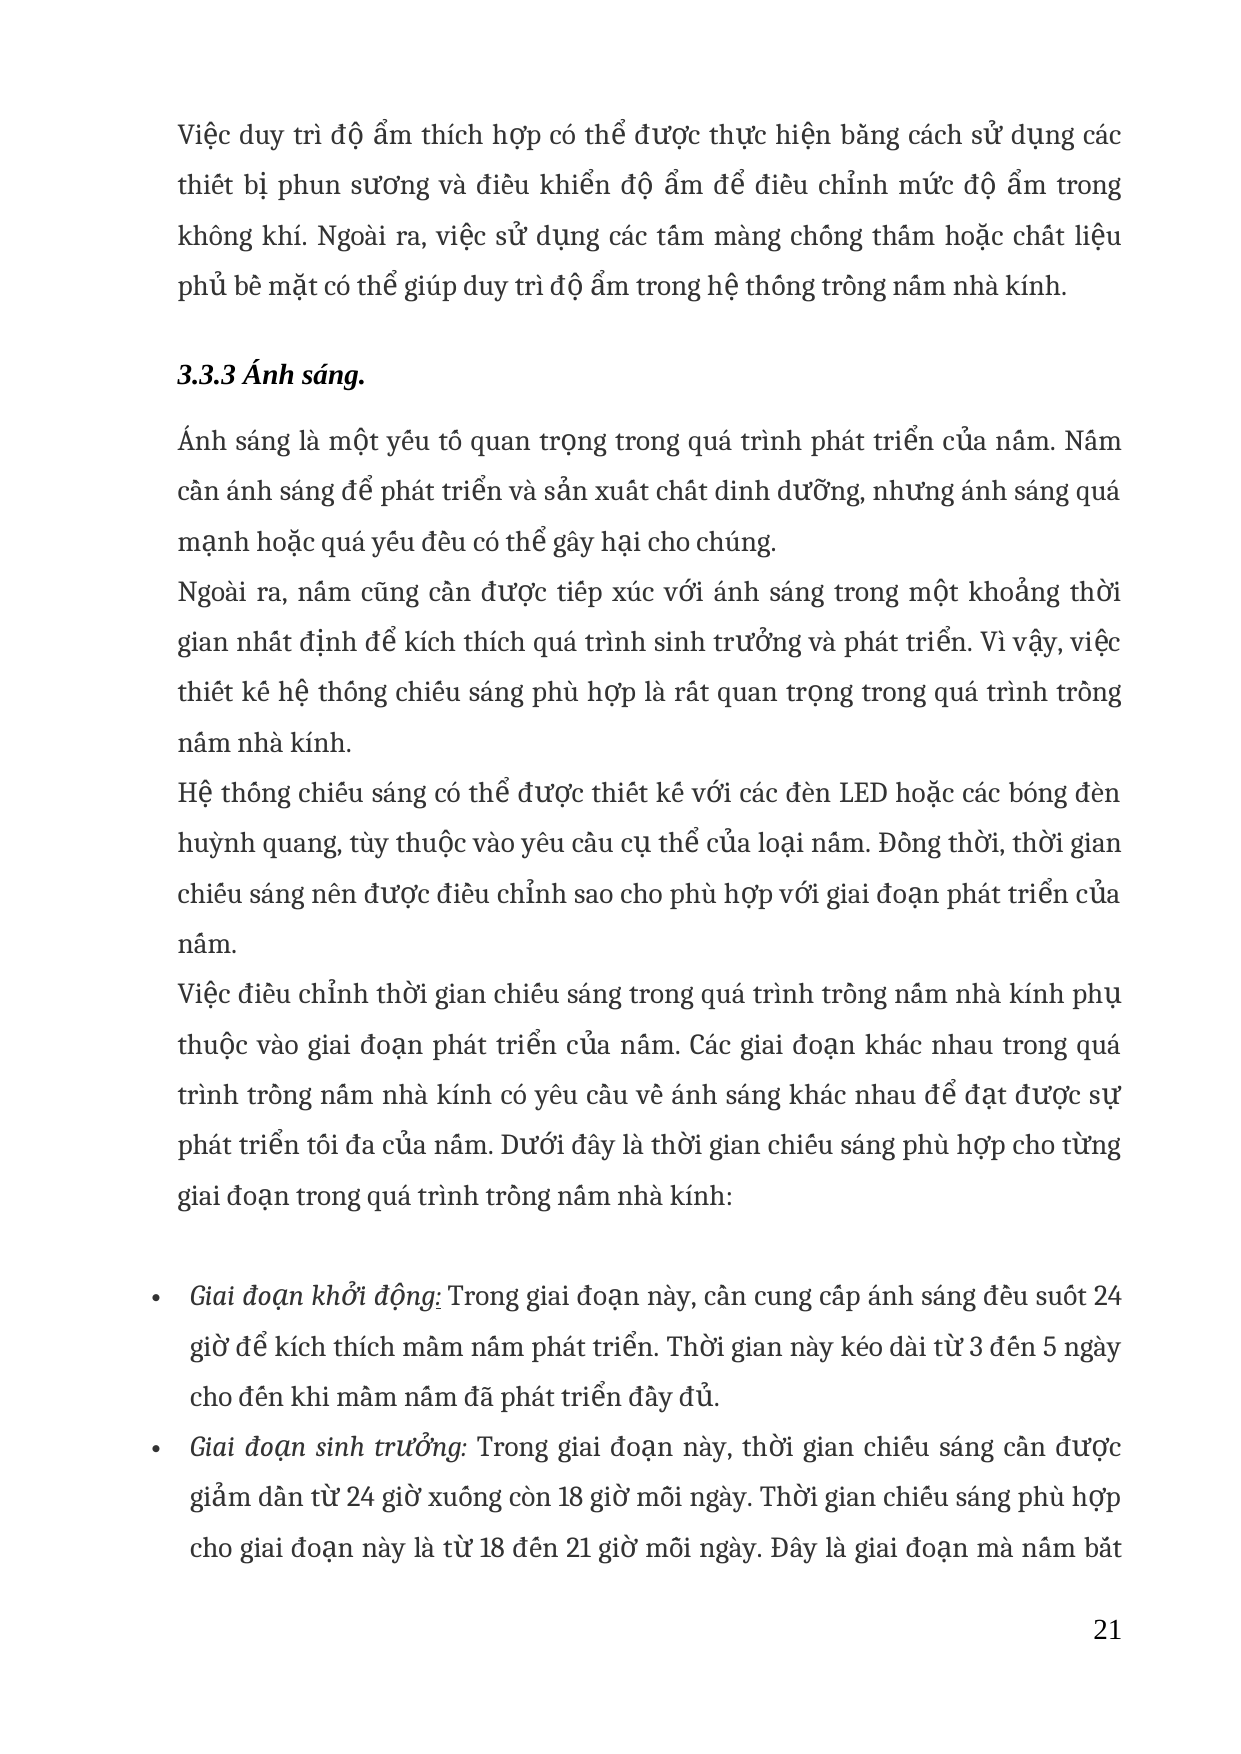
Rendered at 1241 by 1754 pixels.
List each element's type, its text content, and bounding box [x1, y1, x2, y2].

text Việc điều chỉnh thời gian chiếu sáng trong quá trình trồng nấm nhà kính phụ thuộc vào giai đoạn phát triển của nấm. Các giai đoạn khác nhau trong quá trình trồng nấm nhà kính có yêu cầu về ánh sáng khác nhau để đạt được sự phát triển tối đa của nấm. Dưới đây là thời gian chiếu sáng phù hợp cho từng giai đoạn trong quá trình trồng nấm nhà kính: [177, 977, 1122, 1212]
text Ánh sáng là một yếu tố quan trọng trong quá trình phát triển của nấm. Nấm cần ánh sáng để phát triển và sản xuất chất dinh dưỡng, nhưng ánh sáng quá mạnh hoặc quá yếu đều có thể gây hại cho chúng. [177, 424, 1122, 558]
subtitle 3.3.3 Ánh sáng. [177, 357, 1122, 391]
text Ngoài ra, nấm cũng cần được tiếp xúc với ánh sáng trong một khoảng thời gian nhất định để kích thích quá trình sinh trưởng và phát triển. Vì vậy, việc thiết kế hệ thống chiếu sáng phù hợp là rất quan trọng trong quá trình trồng nấm nhà kính. [177, 575, 1122, 759]
text Hệ thống chiếu sáng có thể được thiết kế với các đèn LED hoặc các bóng đèn huỳnh quang, tùy thuộc vào yêu cầu cụ thể của loại nấm. Đồng thời, thời gian chiếu sáng nên được điều chỉnh sao cho phù hợp với giai đoạn phát triển của nấm. [177, 776, 1122, 961]
list Giai đoạn khởi động: Trong giai đoạn này, cần cung cấp ánh sáng đều suốt 24 giờ để kích thích mầm nấm phát triển. Thời gian này kéo dài từ 3 đến 5 ngày cho đến khi mầm nấm đã phát triển đầy đủ. [152, 1279, 1122, 1413]
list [152, 1430, 1122, 1564]
text Việc duy trì độ ẩm thích hợp có thể được thực hiện bằng cách sử dụng các thiết bị phun sương và điều khiển độ ẩm để điều chỉnh mức độ ẩm trong không khí. Ngoài ra, việc sử dụng các tấm màng chống thấm hoặc chất liệu phủ bề mặt có thể giúp duy trì độ ẩm trong hệ thống trồng nấm nhà kính. [177, 118, 1122, 303]
